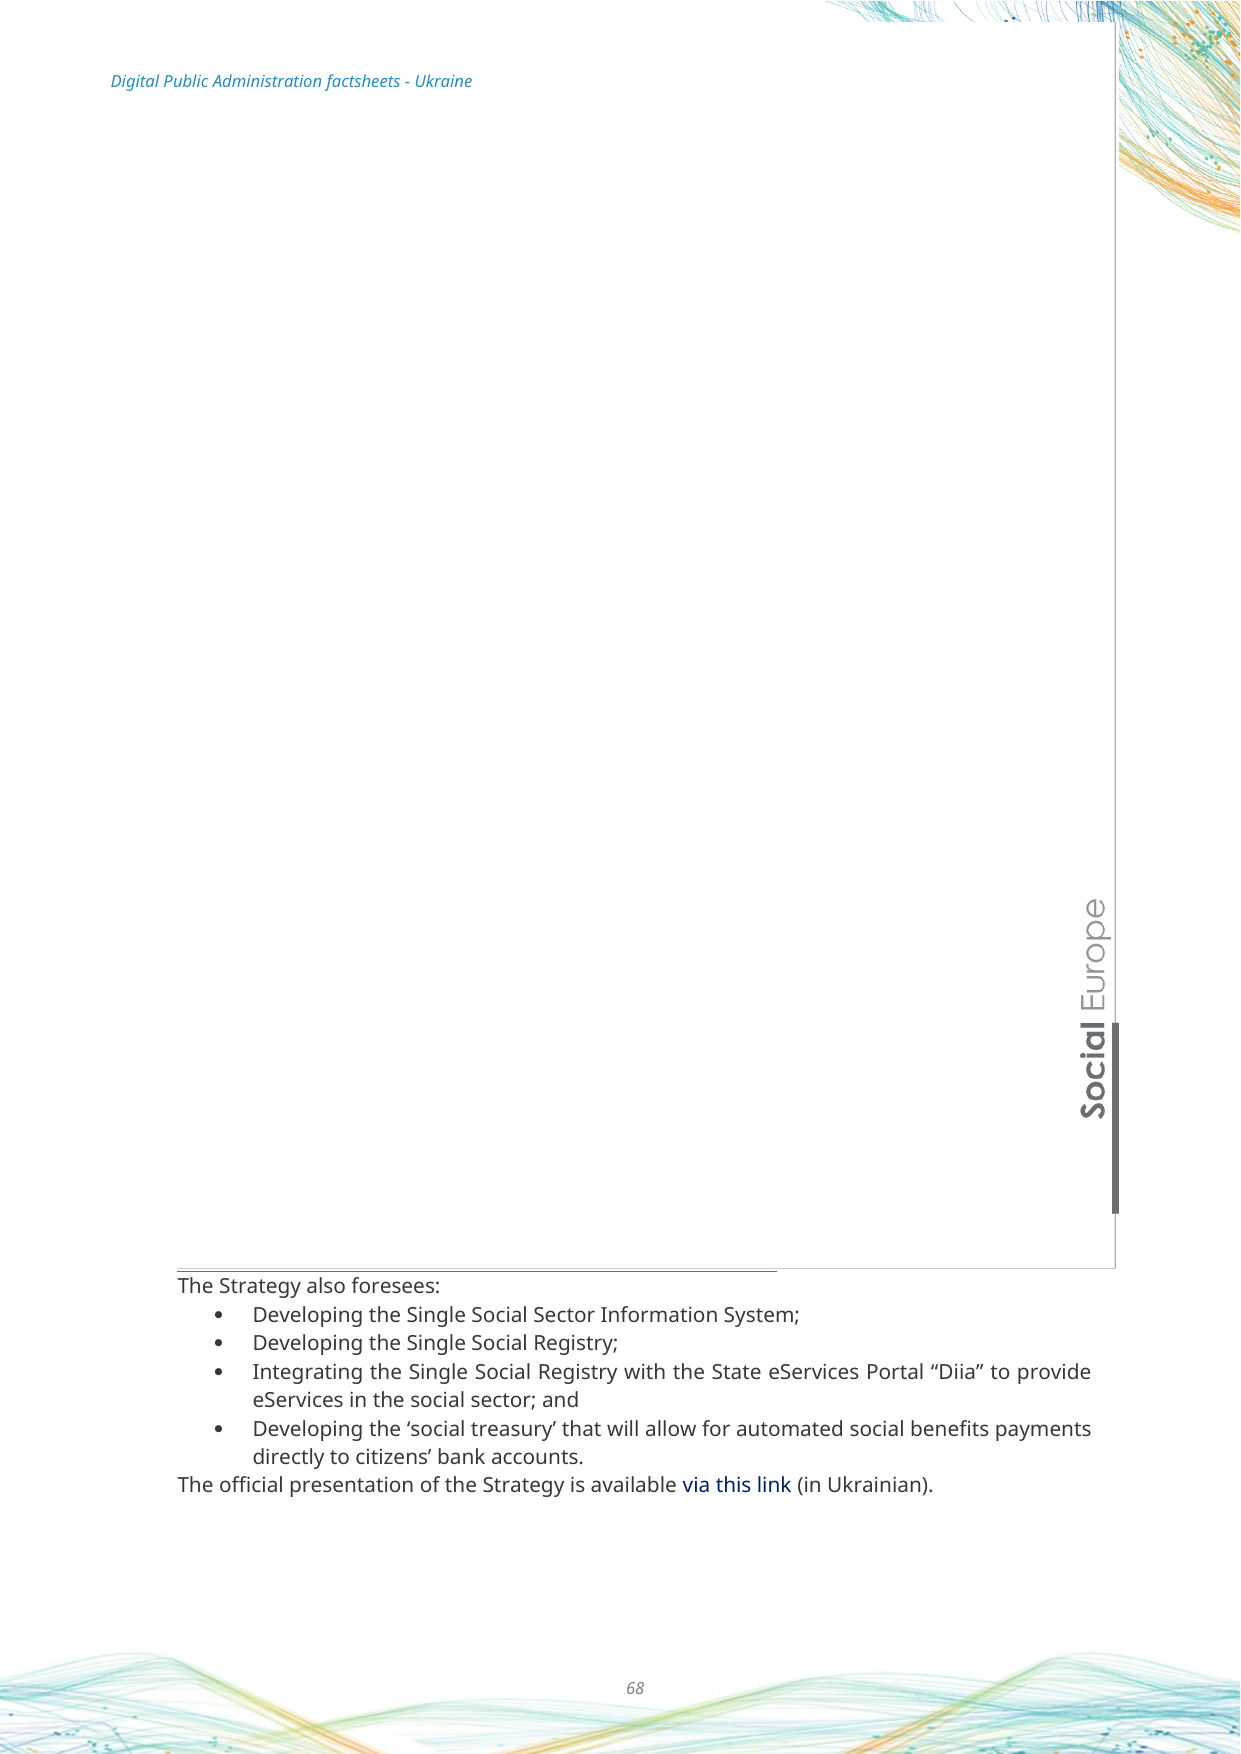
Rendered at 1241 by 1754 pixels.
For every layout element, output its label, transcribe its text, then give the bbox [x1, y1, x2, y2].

list Integrating the Single Social Registry with the State eServices Portal “Diia” to provide eServices in the social sector; and [215, 1357, 1092, 1414]
list Developing the Single Social Registry; [215, 1328, 1092, 1357]
text The official presentation of the Strategy is available via this link (in Ukrainian). [177, 1471, 1092, 1499]
picture [0, 1628, 1241, 1754]
list Developing the Single Social Sector Information System; [215, 1300, 1092, 1328]
text The Strategy also foresees: [177, 1272, 1092, 1300]
list Developing the ‘social treasury’ that will allow for automated social benefits payments directly to citizens’ bank accounts. [215, 1414, 1092, 1471]
picture [177, 1, 1241, 1269]
